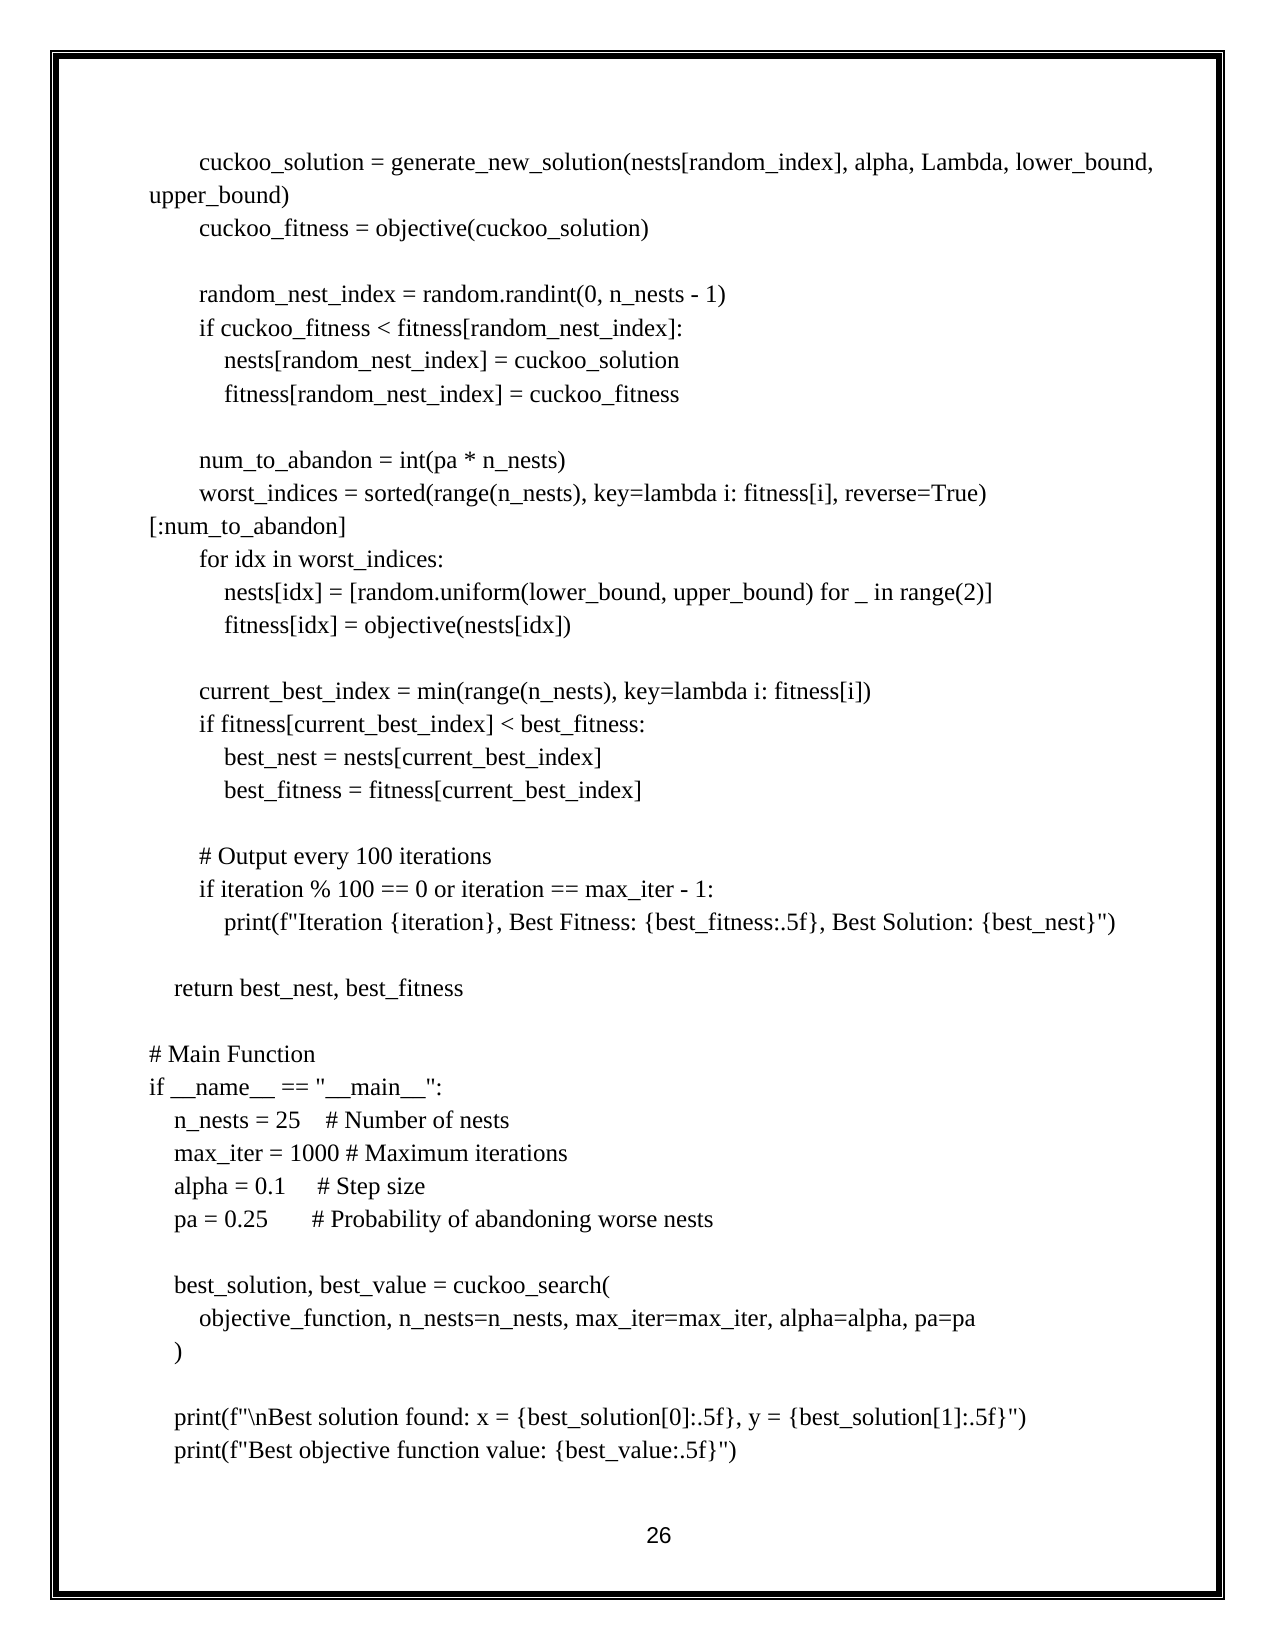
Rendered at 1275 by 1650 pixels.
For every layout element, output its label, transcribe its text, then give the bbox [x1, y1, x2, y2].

text fitness[random_nest_index] = cuckoo_fitness [149, 379, 1169, 407]
text return best_nest, best_fitness [149, 973, 1169, 1002]
text for idx in worst_indices: [149, 544, 1169, 572]
text # Output every 100 iterations [149, 841, 1169, 870]
text random_nest_index = random.randint(0, n_nests - 1) [149, 279, 1169, 308]
text print(f"Best objective function value: {best_value:.5f}") [149, 1435, 1169, 1464]
text if fitness[current_best_index] < best_fitness: [149, 709, 1169, 738]
text nests[idx] = [random.uniform(lower_bound, upper_bound) for _ in range(2)] [149, 577, 1169, 606]
text if cuckoo_fitness < fitness[random_nest_index]: [149, 313, 1169, 341]
text best_solution, best_value = cuckoo_search( [149, 1270, 1169, 1299]
text if __name__ == "__main__": [149, 1072, 1169, 1101]
text print(f"Iteration {iteration}, Best Fitness: {best_fitness:.5f}, Best Solution: {best_nest}") [149, 907, 1169, 936]
text best_fitness = fitness[current_best_index] [149, 775, 1169, 804]
text if iteration % 100 == 0 or iteration == max_iter - 1: [149, 874, 1169, 903]
text current_best_index = min(range(n_nests), key=lambda i: fitness[i]) [149, 676, 1169, 704]
text cuckoo_solution = generate_new_solution(nests[random_index], alpha, Lambda, lower_bound, upper_bound) [149, 147, 1169, 209]
text n_nests = 25 # Number of nests [149, 1105, 1169, 1134]
text # Main Function [149, 1039, 1169, 1068]
text best_nest = nests[current_best_index] [149, 742, 1169, 771]
text num_to_abandon = int(pa * n_nests) [149, 445, 1169, 473]
text pa = 0.25 # Probability of abandoning worse nests [149, 1204, 1169, 1233]
text cuckoo_fitness = objective(cuckoo_solution) [149, 213, 1169, 242]
text max_iter = 1000 # Maximum iterations [149, 1138, 1169, 1167]
text objective_function, n_nests=n_nests, max_iter=max_iter, alpha=alpha, pa=pa [149, 1303, 1169, 1332]
text nests[random_nest_index] = cuckoo_solution [149, 346, 1169, 374]
text fitness[idx] = objective(nests[idx]) [149, 610, 1169, 638]
text alpha = 0.1 # Step size [149, 1171, 1169, 1200]
text worst_indices = sorted(range(n_nests), key=lambda i: fitness[i], reverse=True)[:num_to_abandon] [149, 478, 1169, 539]
text ) [149, 1336, 1169, 1365]
text print(f"\nBest solution found: x = {best_solution[0]:.5f}, y = {best_solution[1]:.5f}") [149, 1402, 1169, 1431]
